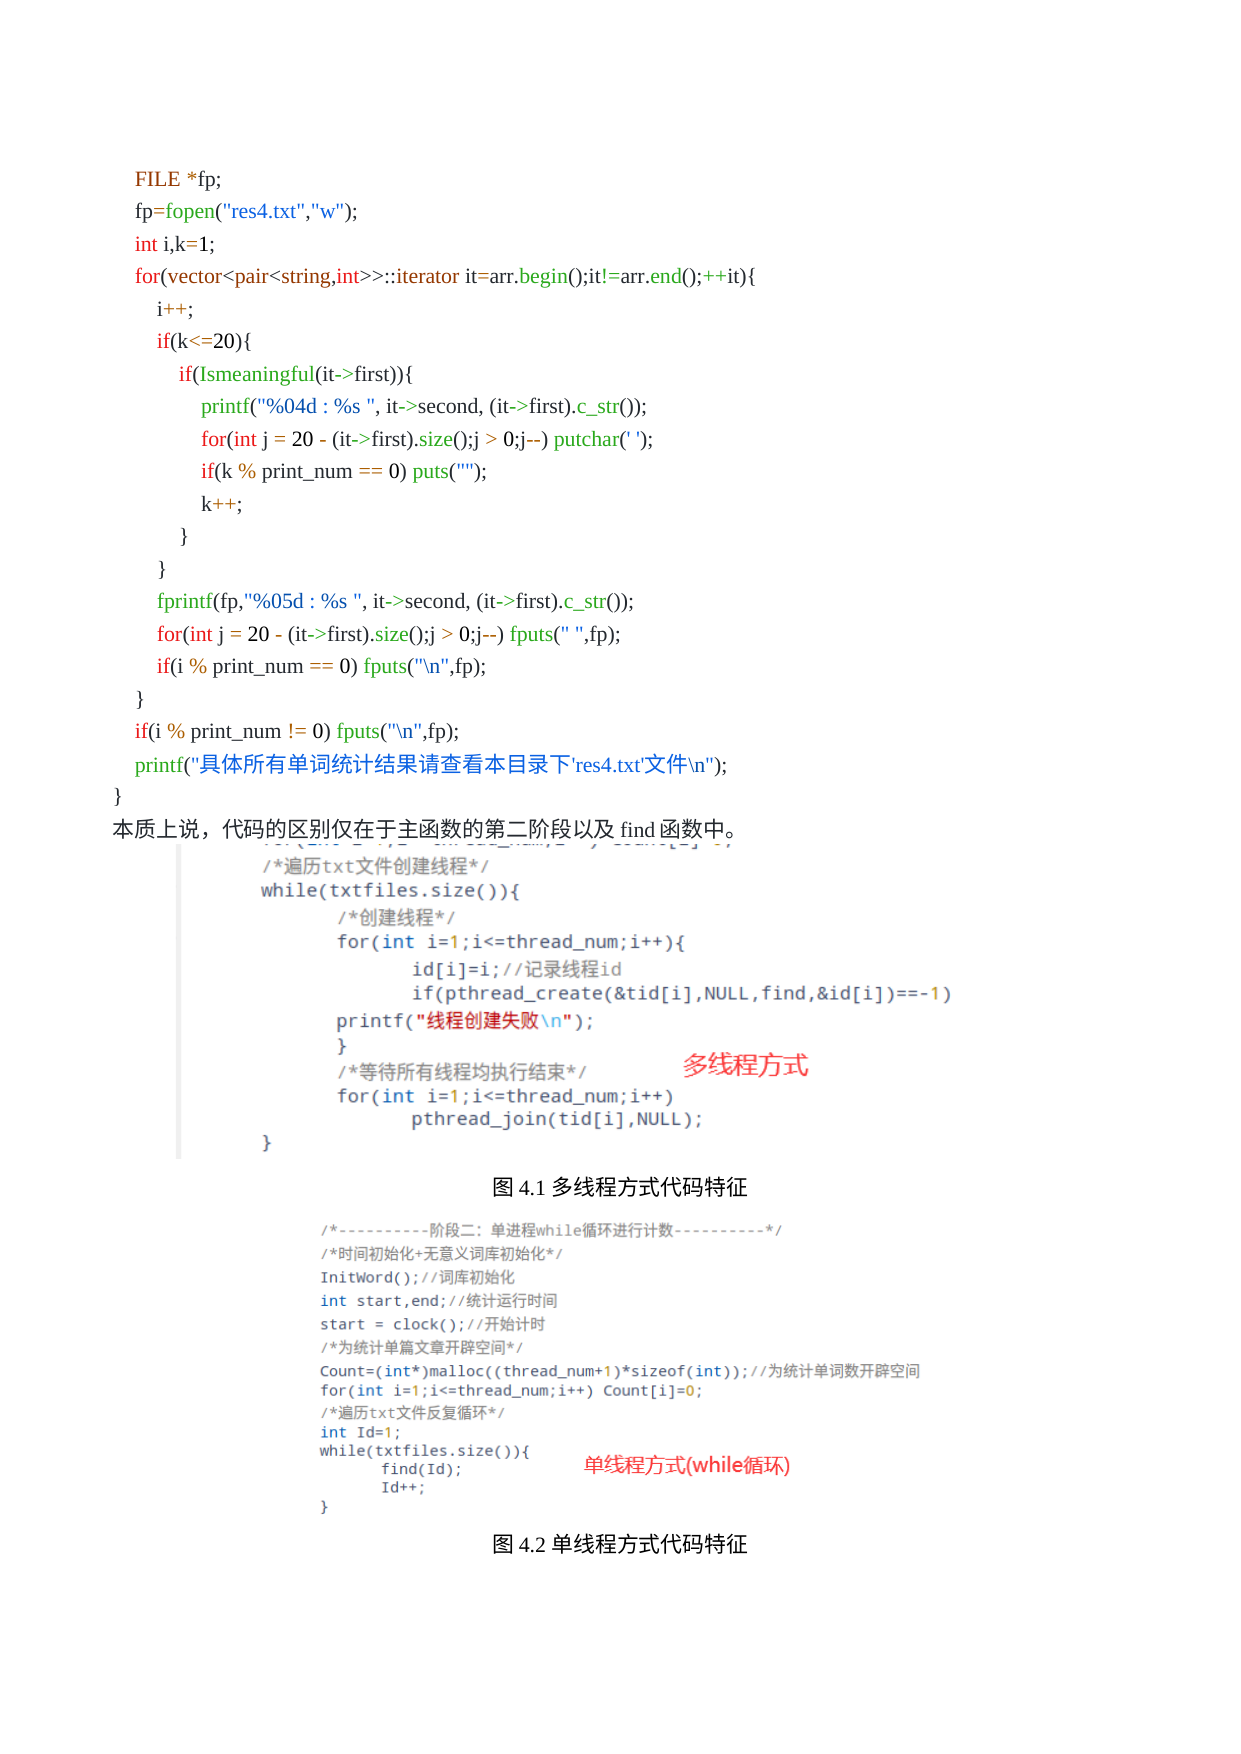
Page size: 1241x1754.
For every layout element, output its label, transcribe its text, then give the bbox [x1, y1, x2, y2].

text if(i % print_num == 0) fputs("\n",fp); [112, 649, 1128, 682]
text int i,k=1; [112, 227, 1128, 259]
picture [270, 1202, 970, 1520]
text if(k<=20){ [112, 324, 1128, 357]
text } [112, 519, 1128, 552]
text FILE *fp; [112, 162, 1128, 194]
text if(k % print_num == 0) puts(""); [112, 454, 1128, 487]
text printf("具体所有单词统计结果请查看本目录下'res4.txt'文件\n"); [112, 747, 1128, 779]
text } [112, 779, 1128, 812]
text i++; [112, 292, 1128, 324]
text fp=fopen("res4.txt","w"); [112, 194, 1128, 227]
text } [112, 682, 1128, 714]
text if(i % print_num != 0) fputs("\n",fp); [112, 714, 1128, 747]
text 图4.2 单线程方式代码特征 [112, 1527, 1128, 1559]
text for(int j = 20 - (it->first).size();j > 0;j--) putchar(' '); [112, 422, 1128, 454]
text 图4.1 多线程方式代码特征 [112, 1169, 1128, 1202]
text fprintf(fp,"%05d : %s ", it->second, (it->first).c_str()); [112, 584, 1128, 617]
text for(int j = 20 - (it->first).size();j > 0;j--) fputs(" ",fp); [112, 617, 1128, 649]
text printf("%04d : %s ", it->second, (it->first).c_str()); [112, 389, 1128, 422]
text 本质上说，代码的区别仅在于主函数的第二阶段以及find函数中。 [112, 812, 1128, 844]
text for(vector<pair<string,int>>::iterator it=arr.begin();it!=arr.end();++it){ [112, 259, 1128, 292]
text if(Ismeaningful(it->first)){ [112, 357, 1128, 389]
text k++; [112, 487, 1128, 519]
picture [175, 844, 1065, 1159]
text } [112, 552, 1128, 584]
